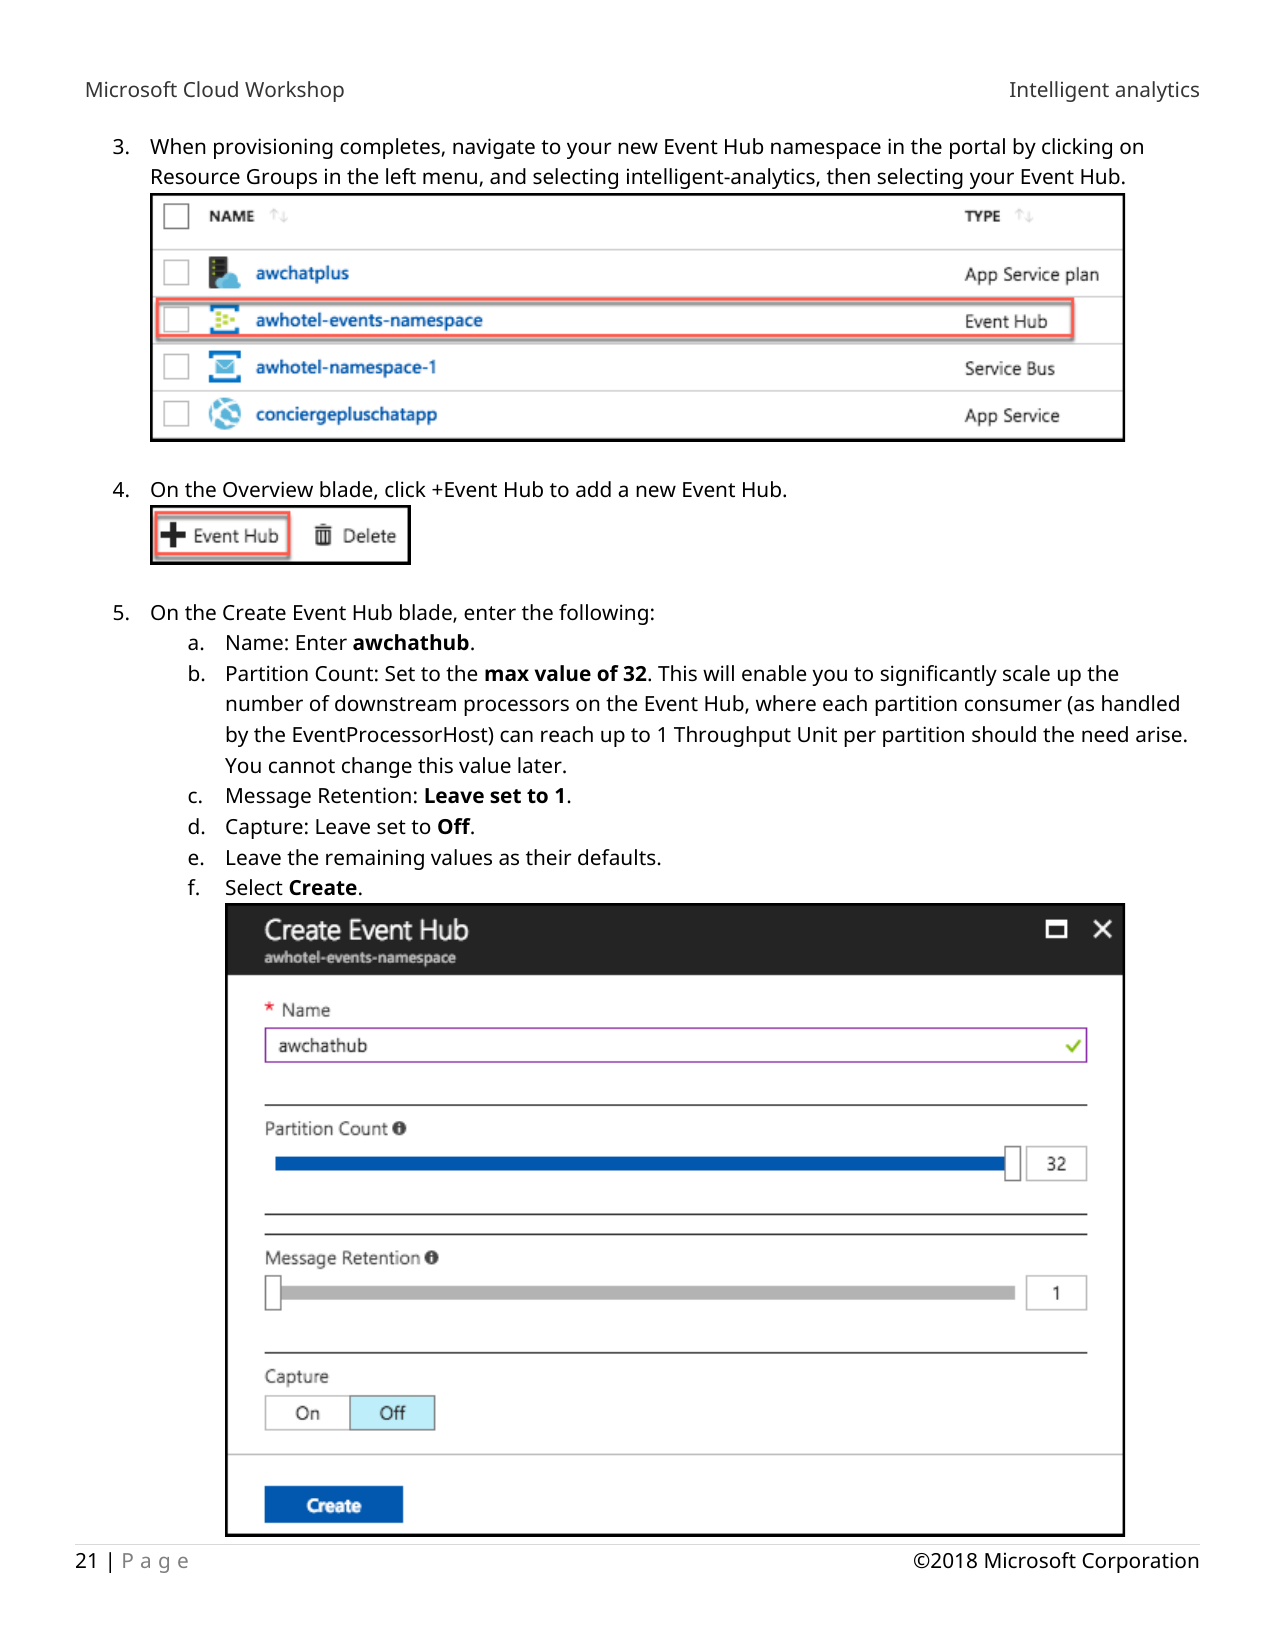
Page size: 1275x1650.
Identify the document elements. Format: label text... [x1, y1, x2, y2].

list On the Overview blade, click +Event Hub to add a new Event Hub. [112, 475, 1200, 565]
list On the Create Event Hub blade, enter the following: [112, 598, 1200, 626]
list Partition Count: Set to the max value of 32. This will enable you to significantly scale up the number of downstream processors on the Event Hub, where each partition consumer (as handled by the EventProcessorHost) can reach up to 1 Throughput Unit per partition should the need arise. You cannot change this value later. [187, 659, 1200, 779]
picture [150, 505, 411, 565]
list Leave the remaining values as their defaults. [187, 843, 1200, 871]
picture [225, 903, 1125, 1537]
list Message Retention: Leave set to 1. [187, 781, 1200, 810]
list Name: Enter awchathub. [187, 628, 1200, 657]
picture [150, 193, 1125, 442]
list Capture: Leave set to Off. [187, 812, 1200, 841]
